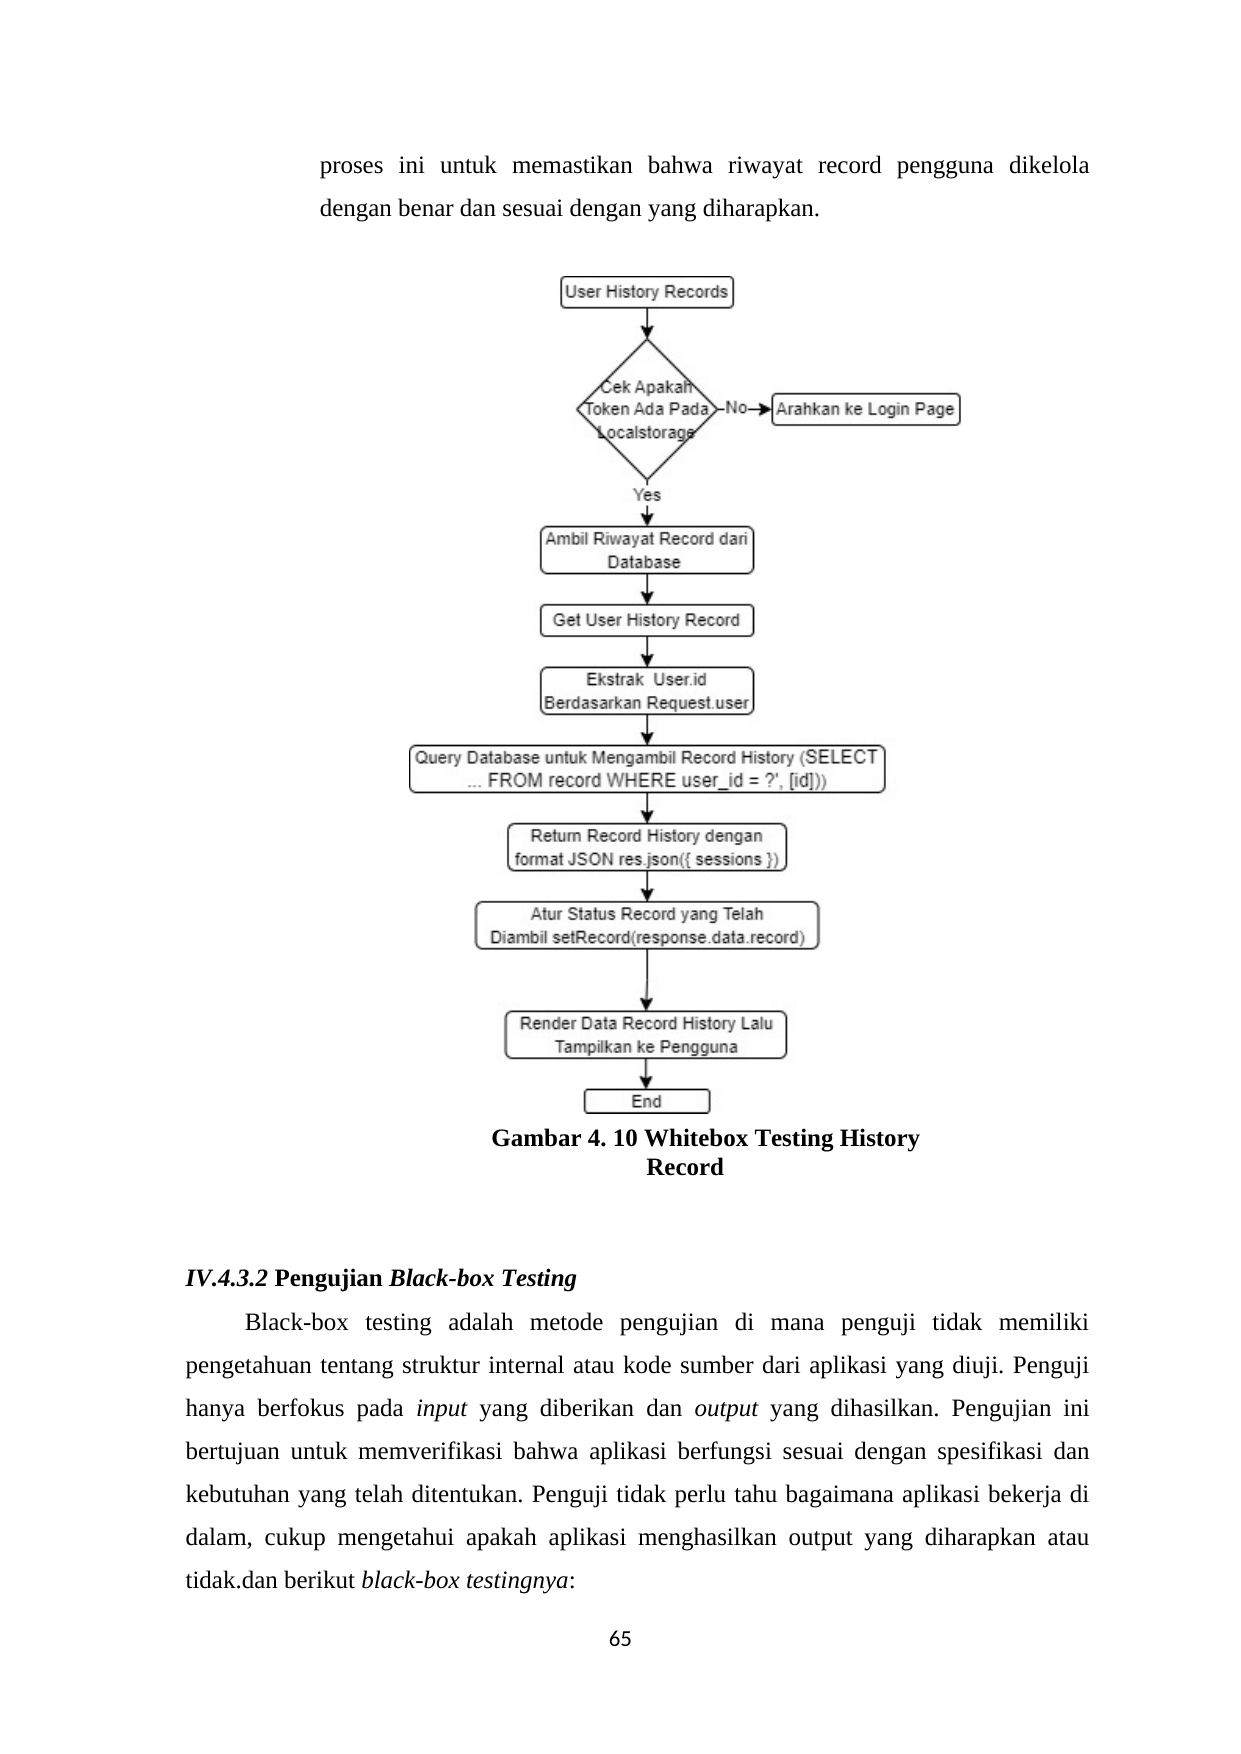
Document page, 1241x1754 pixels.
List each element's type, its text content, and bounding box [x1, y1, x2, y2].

text Black-box testing adalah metode pengujian di mana penguji tidak memiliki pengetahuan tentang struktur internal atau kode sumber dari aplikasi yang diuji. Penguji hanya berfokus pada input yang diberikan dan output yang dihasilkan. Pengujian ini bertujuan untuk memverifikasi bahwa aplikasi berfungsi sesuai dengan spesifikasi dan kebutuhan yang telah ditentukan. Penguji tidak perlu tahu bagaimana aplikasi bekerja di dalam, cukup mengetahui apakah aplikasi menghasilkan output yang diharapkan atau tidak.dan berikut black-box testingnya: [185, 1307, 1090, 1594]
picture [409, 276, 961, 1114]
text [319, 150, 1090, 222]
subtitle Pengujian Black-box Testing [185, 1263, 1090, 1292]
